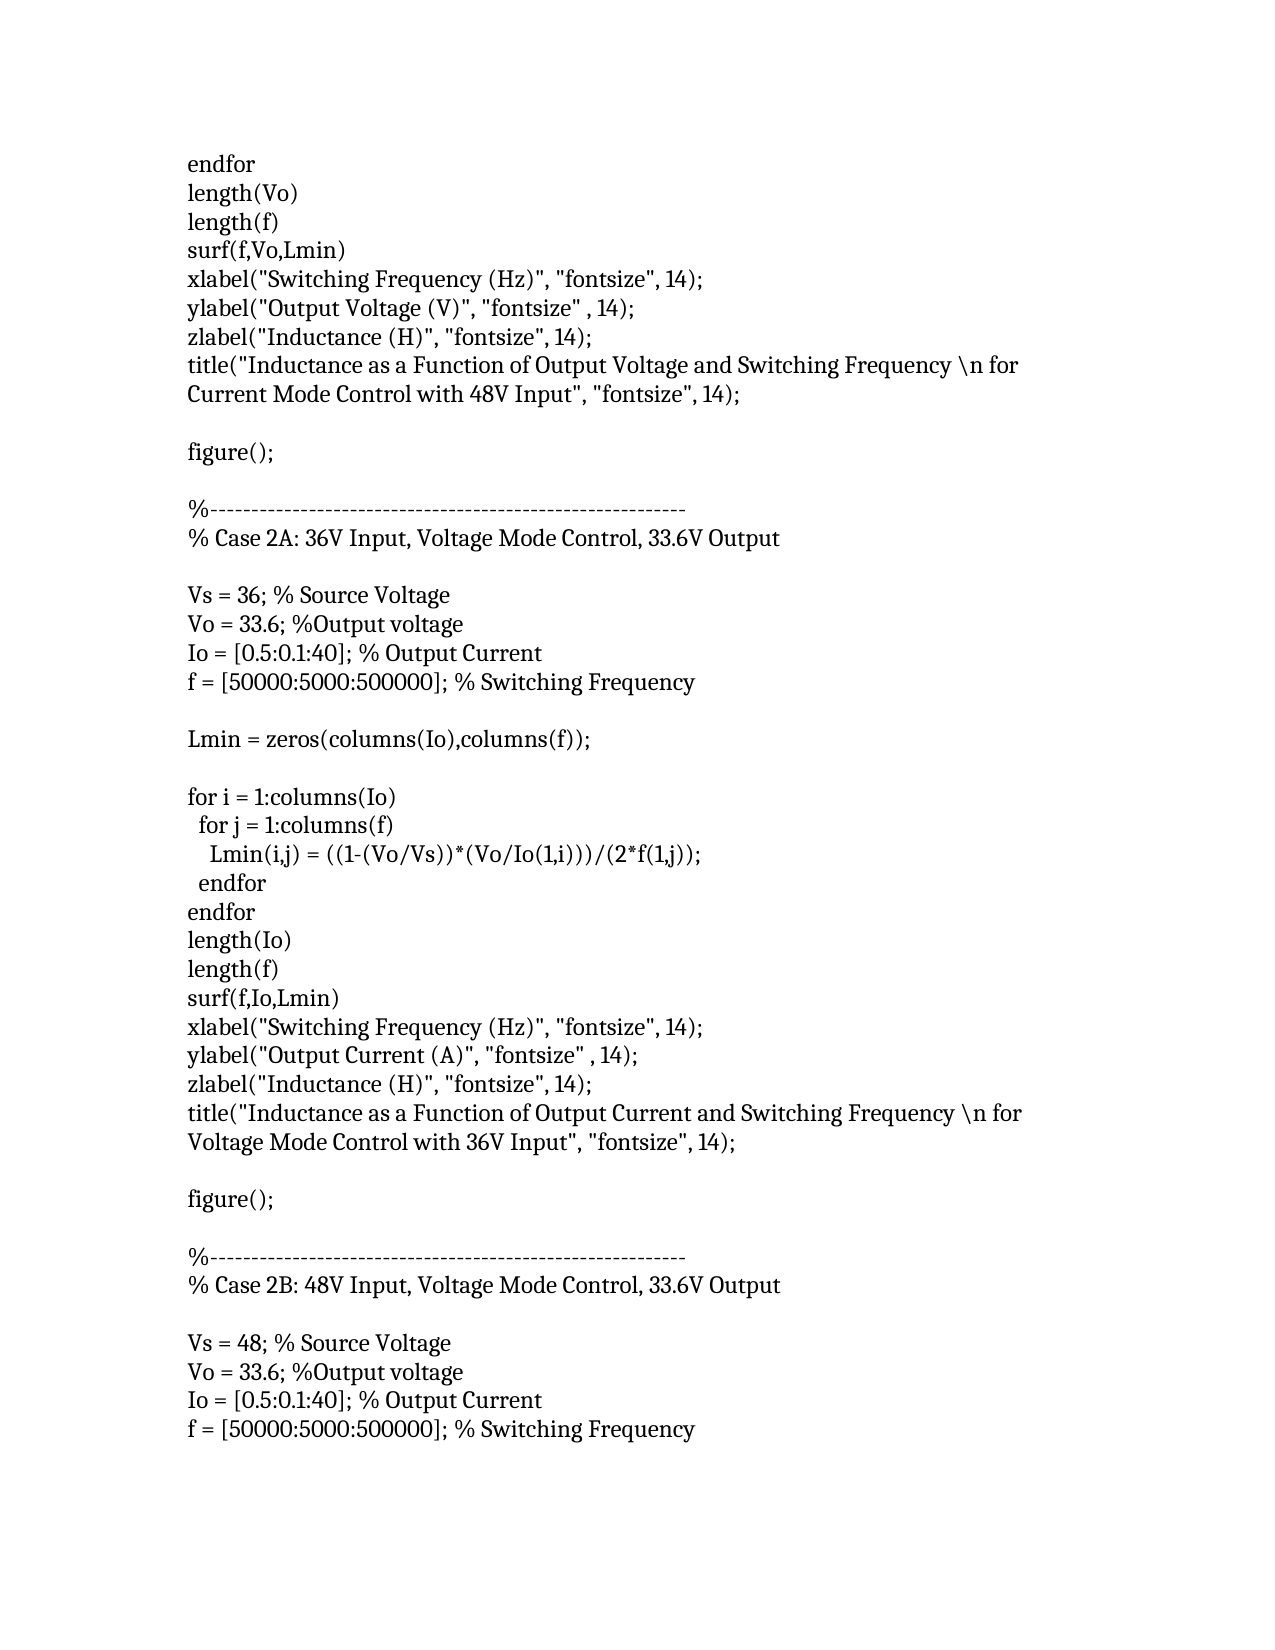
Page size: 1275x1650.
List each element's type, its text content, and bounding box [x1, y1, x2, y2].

text length(f) [187, 207, 1087, 236]
text xlabel("Switching Frequency (Hz)", "fontsize", 14); [187, 265, 1087, 294]
text Io = [0.5:0.1:40]; % Output Current [187, 1386, 1087, 1415]
text endfor [187, 869, 1087, 897]
text %---------------------------------------------------------- [187, 1242, 1087, 1271]
text figure(); [187, 1185, 1087, 1214]
text for i = 1:columns(Io) [187, 782, 1087, 811]
text Vo = 33.6; %Output voltage [187, 610, 1087, 639]
text % Case 2B: 48V Input, Voltage Mode Control, 33.6V Output [187, 1271, 1087, 1300]
text Vs = 36; % Source Voltage [187, 581, 1087, 610]
text %---------------------------------------------------------- [187, 495, 1087, 524]
text Lmin(i,j) = ((1-(Vo/Vs))*(Vo/Io(1,i)))/(2*f(1,j)); [187, 840, 1087, 869]
text f = [50000:5000:500000]; % Switching Frequency [187, 667, 1087, 696]
text Vo = 33.6; %Output voltage [187, 1357, 1087, 1386]
text ylabel("Output Voltage (V)", "fontsize" , 14); [187, 294, 1087, 322]
text length(f) [187, 955, 1087, 984]
text % Case 2A: 36V Input, Voltage Mode Control, 33.6V Output [187, 524, 1087, 552]
text for j = 1:columns(f) [187, 811, 1087, 840]
text title("Inductance as a Function of Output Current and Switching Frequency \n for Voltage Mode Control with 36V Input", "fontsize", 14); [187, 1099, 1087, 1156]
text zlabel("Inductance (H)", "fontsize", 14); [187, 322, 1087, 351]
text surf(f,Io,Lmin) [187, 984, 1087, 1012]
text surf(f,Vo,Lmin) [187, 236, 1087, 265]
text f = [50000:5000:500000]; % Switching Frequency [187, 1415, 1087, 1444]
text endfor [187, 897, 1087, 926]
text length(Io) [187, 926, 1087, 955]
text zlabel("Inductance (H)", "fontsize", 14); [187, 1070, 1087, 1099]
text Io = [0.5:0.1:40]; % Output Current [187, 639, 1087, 667]
text xlabel("Switching Frequency (Hz)", "fontsize", 14); [187, 1012, 1087, 1041]
text length(Vo) [187, 179, 1087, 207]
text title("Inductance as a Function of Output Voltage and Switching Frequency \n for Current Mode Control with 48V Input", "fontsize", 14); [187, 351, 1087, 409]
text ylabel("Output Current (A)", "fontsize" , 14); [187, 1041, 1087, 1070]
text Lmin = zeros(columns(Io),columns(f)); [187, 725, 1087, 754]
text endfor [187, 150, 1087, 179]
text Vs = 48; % Source Voltage [187, 1329, 1087, 1357]
text figure(); [187, 437, 1087, 466]
